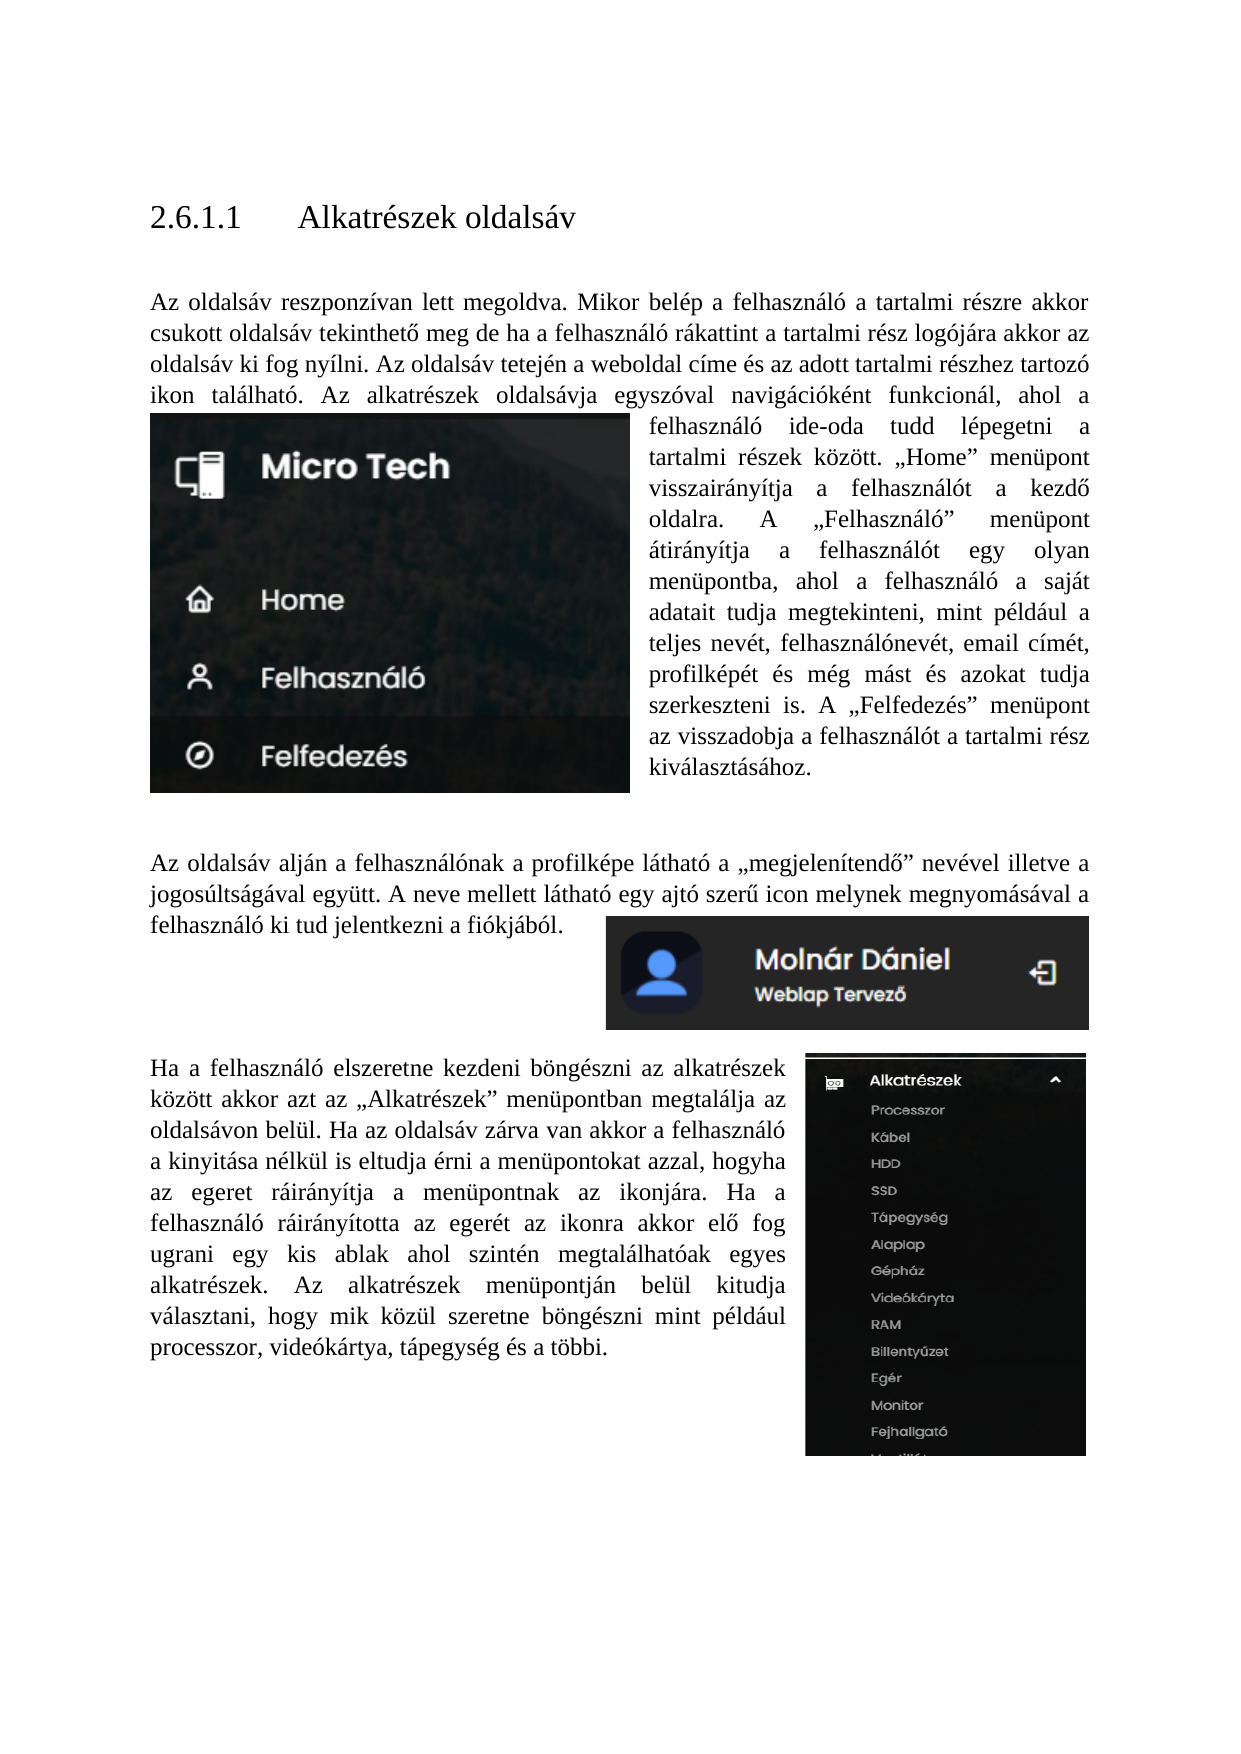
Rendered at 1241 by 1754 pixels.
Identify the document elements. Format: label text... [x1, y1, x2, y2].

picture [804, 1053, 1086, 1454]
picture [604, 916, 1089, 1028]
text Ha a felhasználó elszeretne kezdeni böngészni az alkatrészek között akkor azt az „Alkatrészek” menüpontban megtalálja az oldalsávon belül. Ha az oldalsáv zárva van akkor a felhasználó a kinyitása nélkül is eltudja érni a menüpontokat azzal, hogyha az egeret ráirányítja a menüpontnak az ikonjára. Ha a felhasználó ráirányította az egerét az ikonra akkor elő fog ugrani egy kis ablak ahol szintén megtalálhatóak egyes alkatrészek. Az alkatrészek menüpontján belül kitudja választani, hogy mik közül szeretne böngészni mint például processzor, videókártya, tápegység és a többi. [150, 1053, 804, 1361]
text Az oldalsáv alján a felhasználónak a profilképe látható a „megjelenítendő” nevével illetve a jogosúltságával együtt. A neve mellett látható egy ajtó szerű icon melynek megnyomásával a felhasználó ki tud jelentkezni a fiókjából. [150, 848, 1090, 939]
picture [150, 413, 630, 793]
subtitle Alkatrészek oldalsáv [150, 198, 1090, 236]
